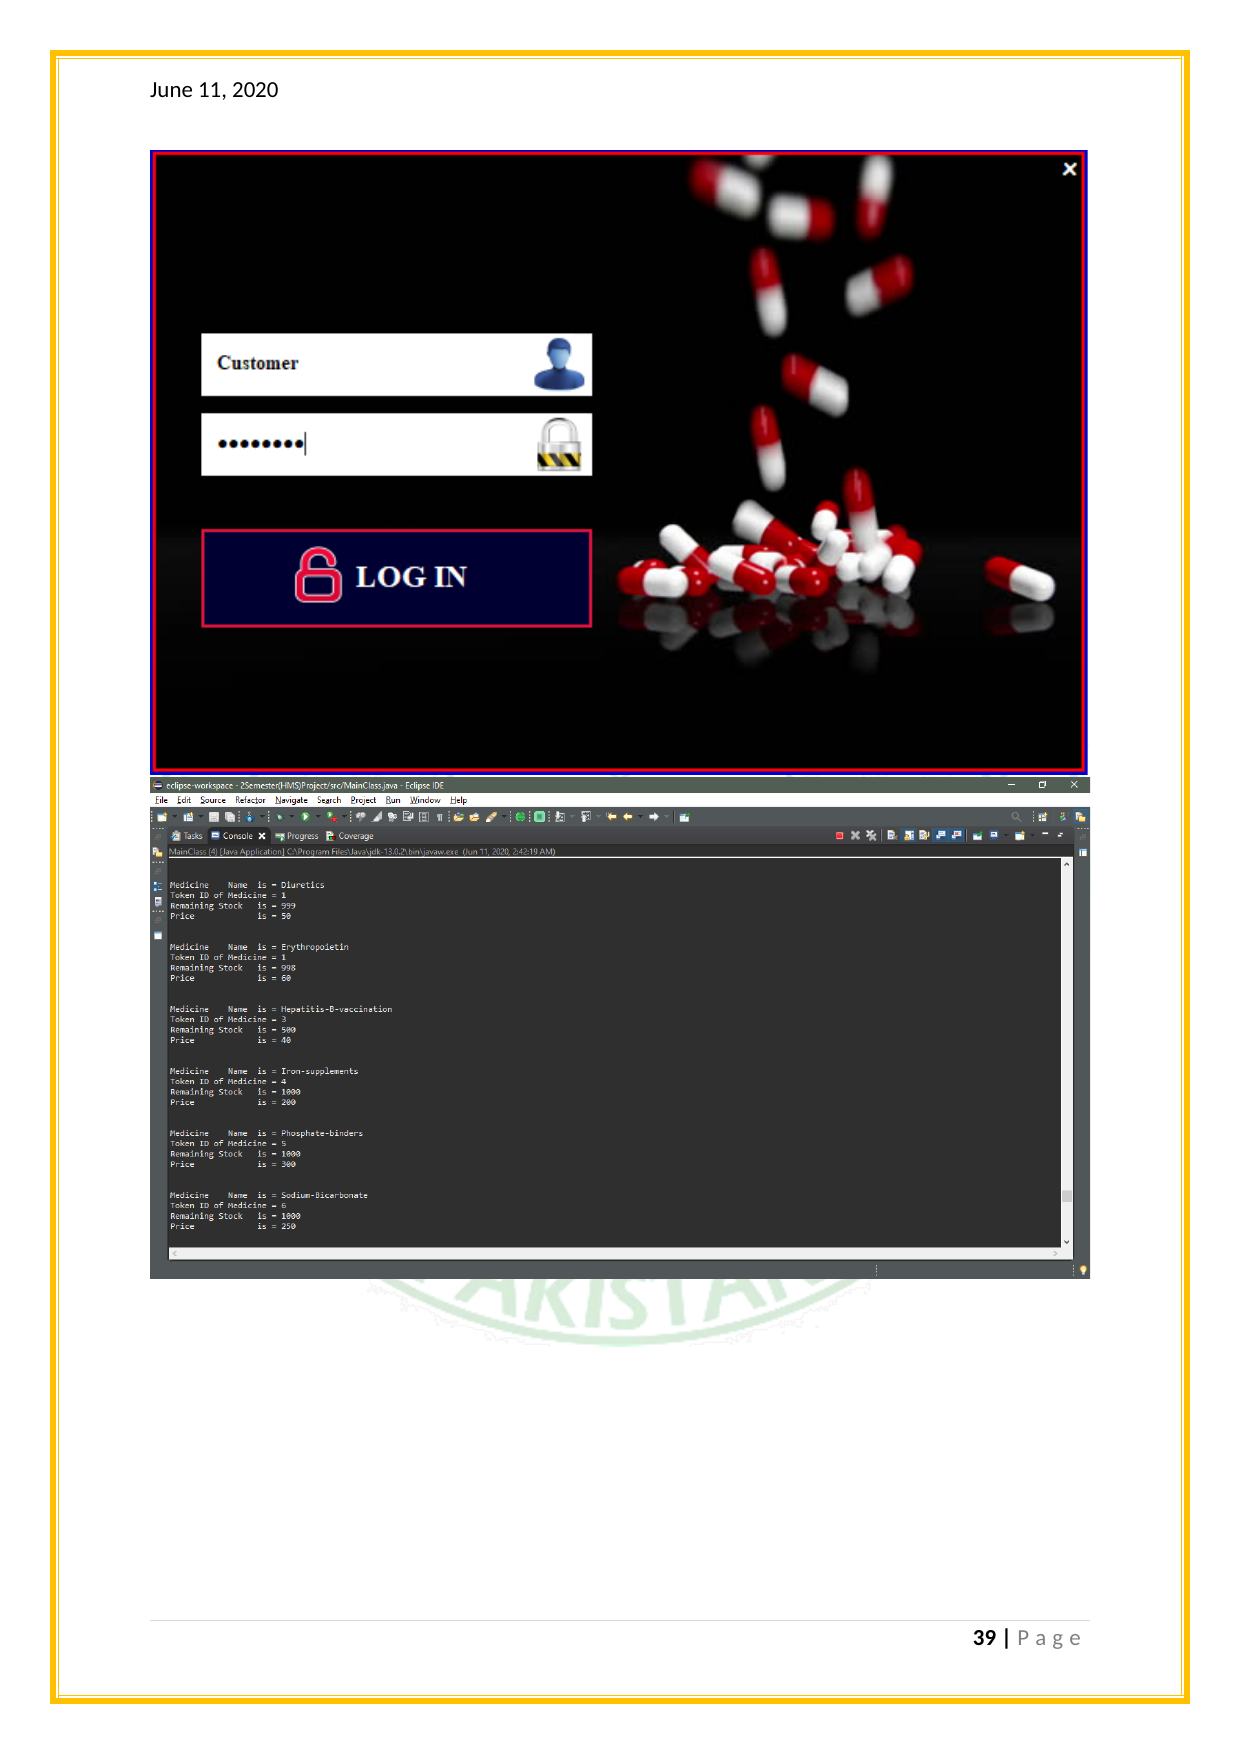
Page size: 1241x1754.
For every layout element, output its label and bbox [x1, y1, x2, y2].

picture [150, 150, 1088, 775]
picture [150, 777, 1091, 1279]
